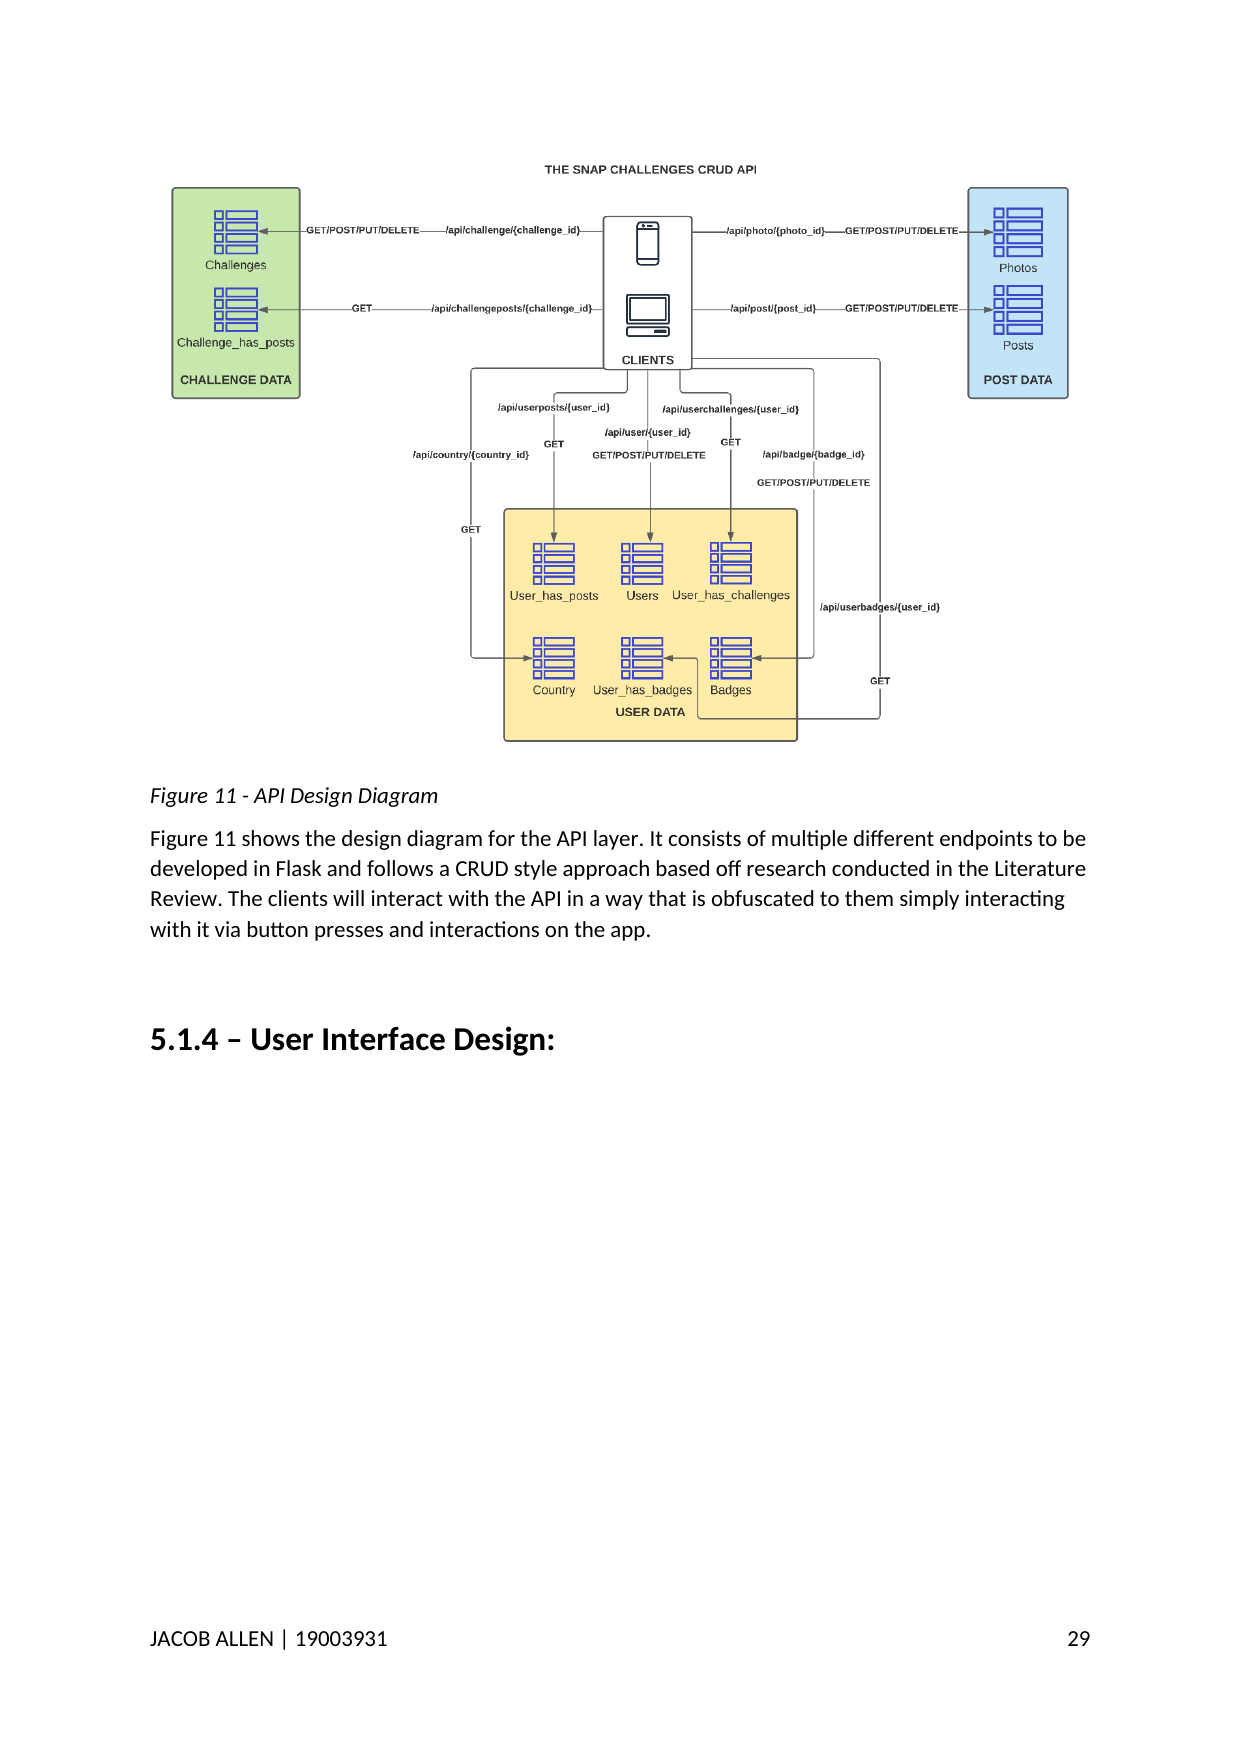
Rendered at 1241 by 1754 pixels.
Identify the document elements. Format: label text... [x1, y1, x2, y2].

text Figure 11 shows the design diagram for the API layer. It consists of multiple different endpoints to be developed in Flask and follows a CRUD style approach based off research conducted in the Literature Review. The clients will interact with the API in a way that is obfuscated to them simply interacting with it via button presses and interactions on the app. [150, 824, 1090, 943]
picture [150, 150, 1090, 763]
text 5.1.4 – User Interface Design: [150, 1018, 1090, 1059]
text Figure 11 - API Design Diagram [150, 781, 1090, 809]
